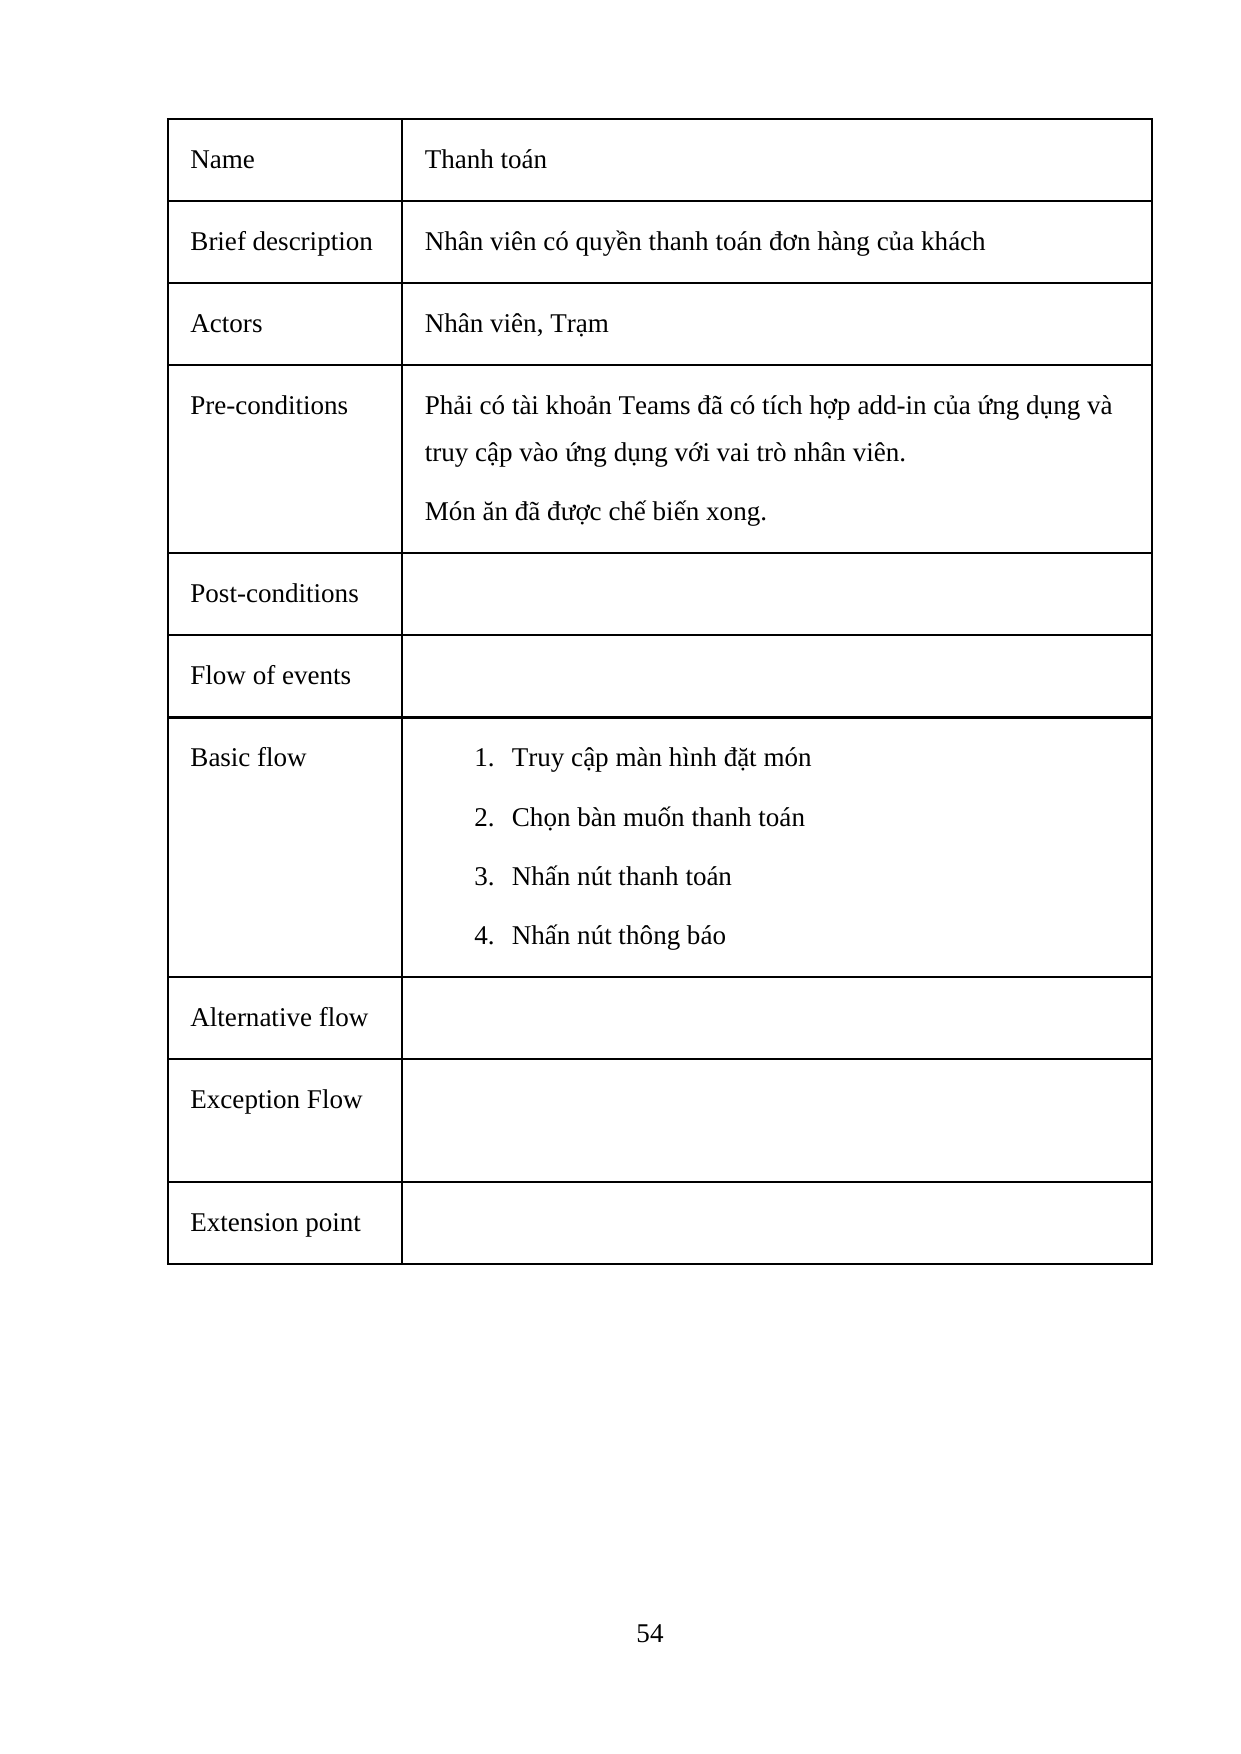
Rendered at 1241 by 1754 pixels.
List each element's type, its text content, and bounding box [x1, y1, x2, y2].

table_cell Brief description [169, 202, 401, 282]
table_cell Actors [169, 284, 401, 364]
table_cell [403, 978, 1151, 1058]
table_cell Flow of events [169, 636, 401, 716]
table_cell Basic flow [169, 719, 401, 976]
table_cell Alternative flow [169, 978, 401, 1058]
table_cell Phải có tài khoản Teams đã có tích hợp add-in của ứng dụng và truy cập vào ứng dụng với vai trò nhân viên. Món ăn đã được chế biến xong. [403, 366, 1151, 552]
table_cell Pre-conditions [169, 366, 401, 552]
table_cell Exception Flow [169, 1060, 401, 1181]
table_cell [403, 1183, 1151, 1263]
table_cell [403, 1060, 1151, 1181]
table_cell Truy cập màn hình đặt món Chọn bàn muốn thanh toán Nhấn nút thanh toán Nhấn nút thông báo [403, 719, 1151, 976]
table_cell [403, 554, 1151, 634]
table_header Thanh toán [403, 120, 1151, 200]
table_cell Post-conditions [169, 554, 401, 634]
table_header Name [169, 120, 401, 200]
table_cell Nhân viên, Trạm [403, 284, 1151, 364]
table_cell Extension point [169, 1183, 401, 1263]
table_cell [403, 636, 1151, 716]
table_cell Nhân viên có quyền thanh toán đơn hàng của khách [403, 202, 1151, 282]
